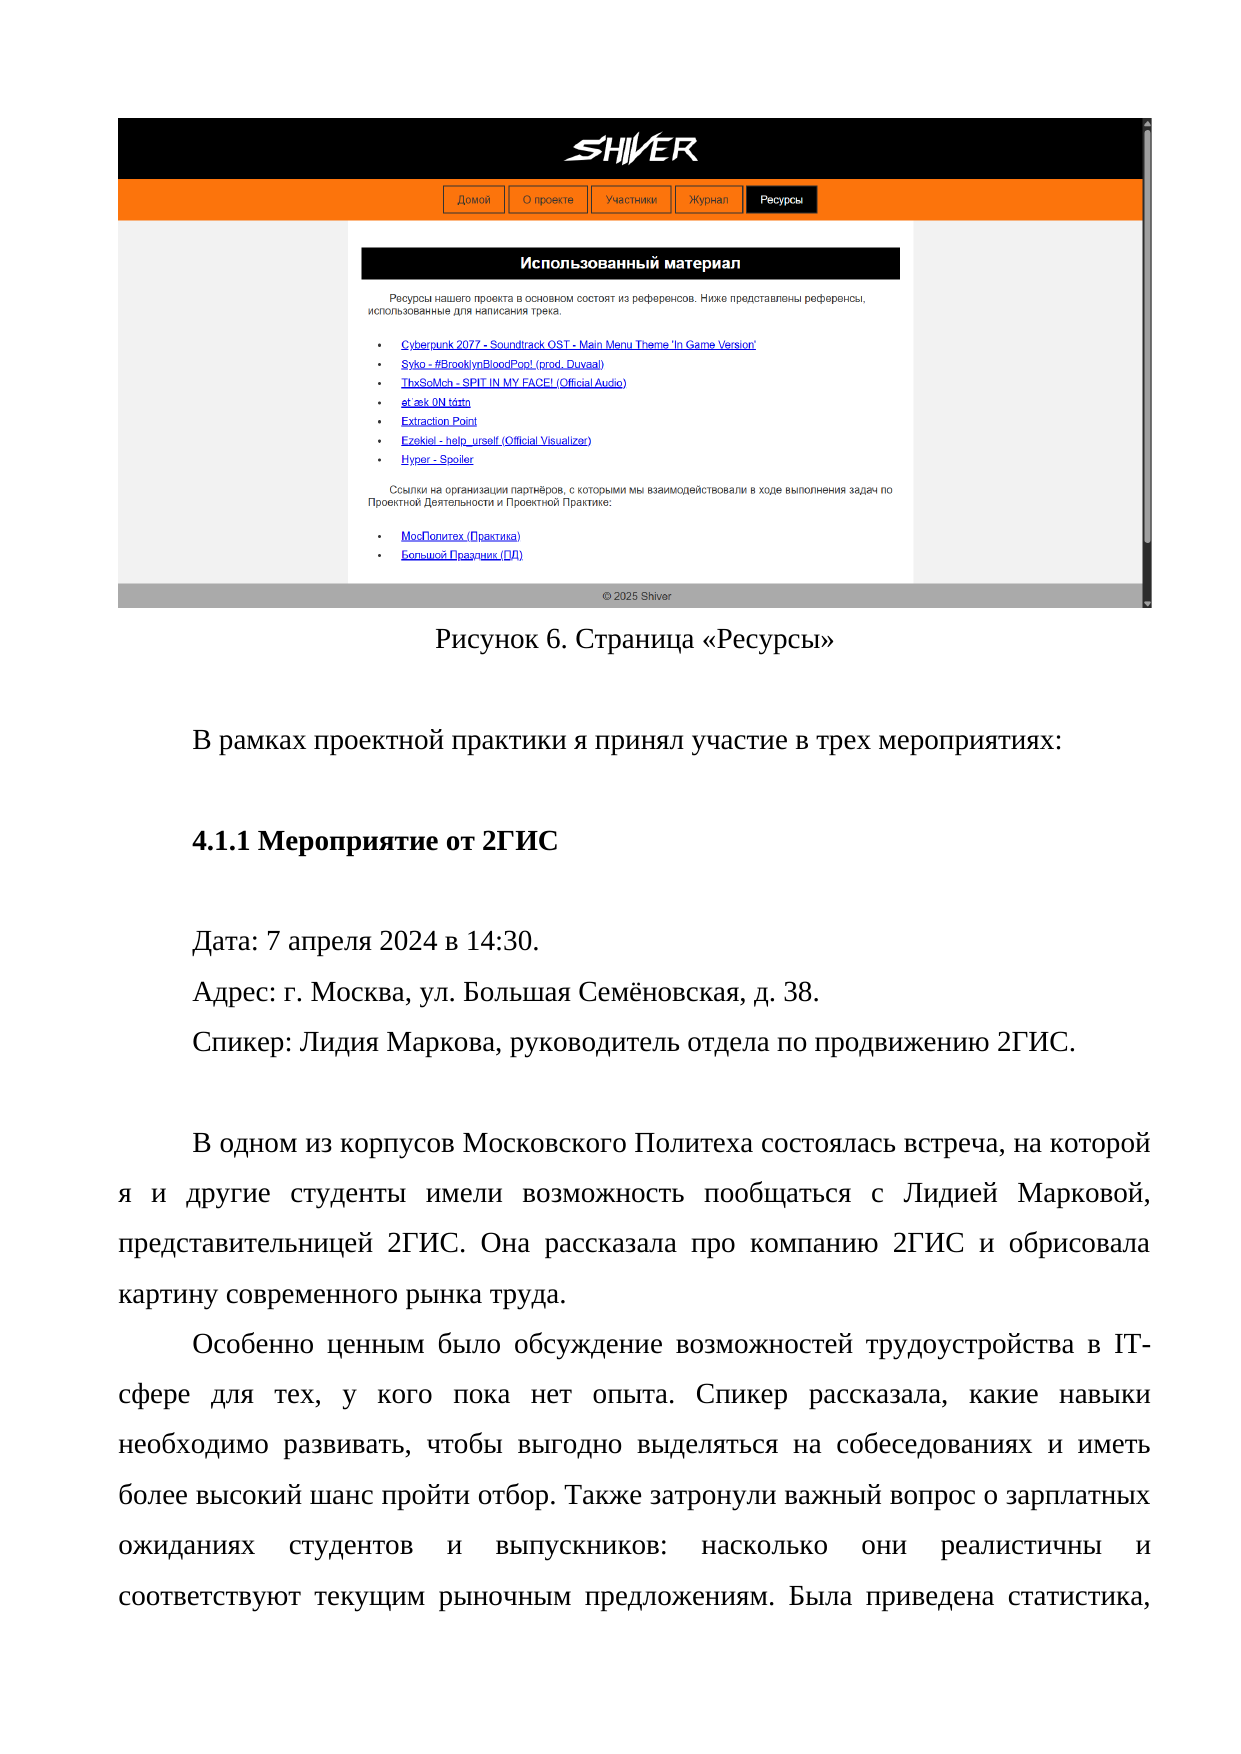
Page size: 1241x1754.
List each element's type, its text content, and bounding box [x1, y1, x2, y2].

text Спикер: Лидия Маркова, руководитель отдела по продвижению 2ГИС. [118, 1024, 1152, 1058]
text В одном из корпусов Московского Политеха состоялась встреча, на которой я и другие студенты имели возможность пообщаться с Лидией Марковой, представительницей 2ГИС. Она рассказала про компанию 2ГИС и обрисовала картину современного рынка труда. [118, 1125, 1152, 1309]
text Адрес: г. Москва, ул. Большая Семёновская, д. 38. [118, 974, 1152, 1007]
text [118, 1326, 1152, 1611]
text Рисунок 6. Страница «Ресурсы» [118, 622, 1152, 655]
picture [118, 118, 1152, 608]
subtitle 4.1.1 Мероприятие от 2ГИС [118, 823, 1152, 856]
text В рамках проектной практики я принял участие в трех мероприятиях: [118, 722, 1152, 756]
text Дата: 7 апреля 2024 в 14:30. [118, 923, 1152, 957]
